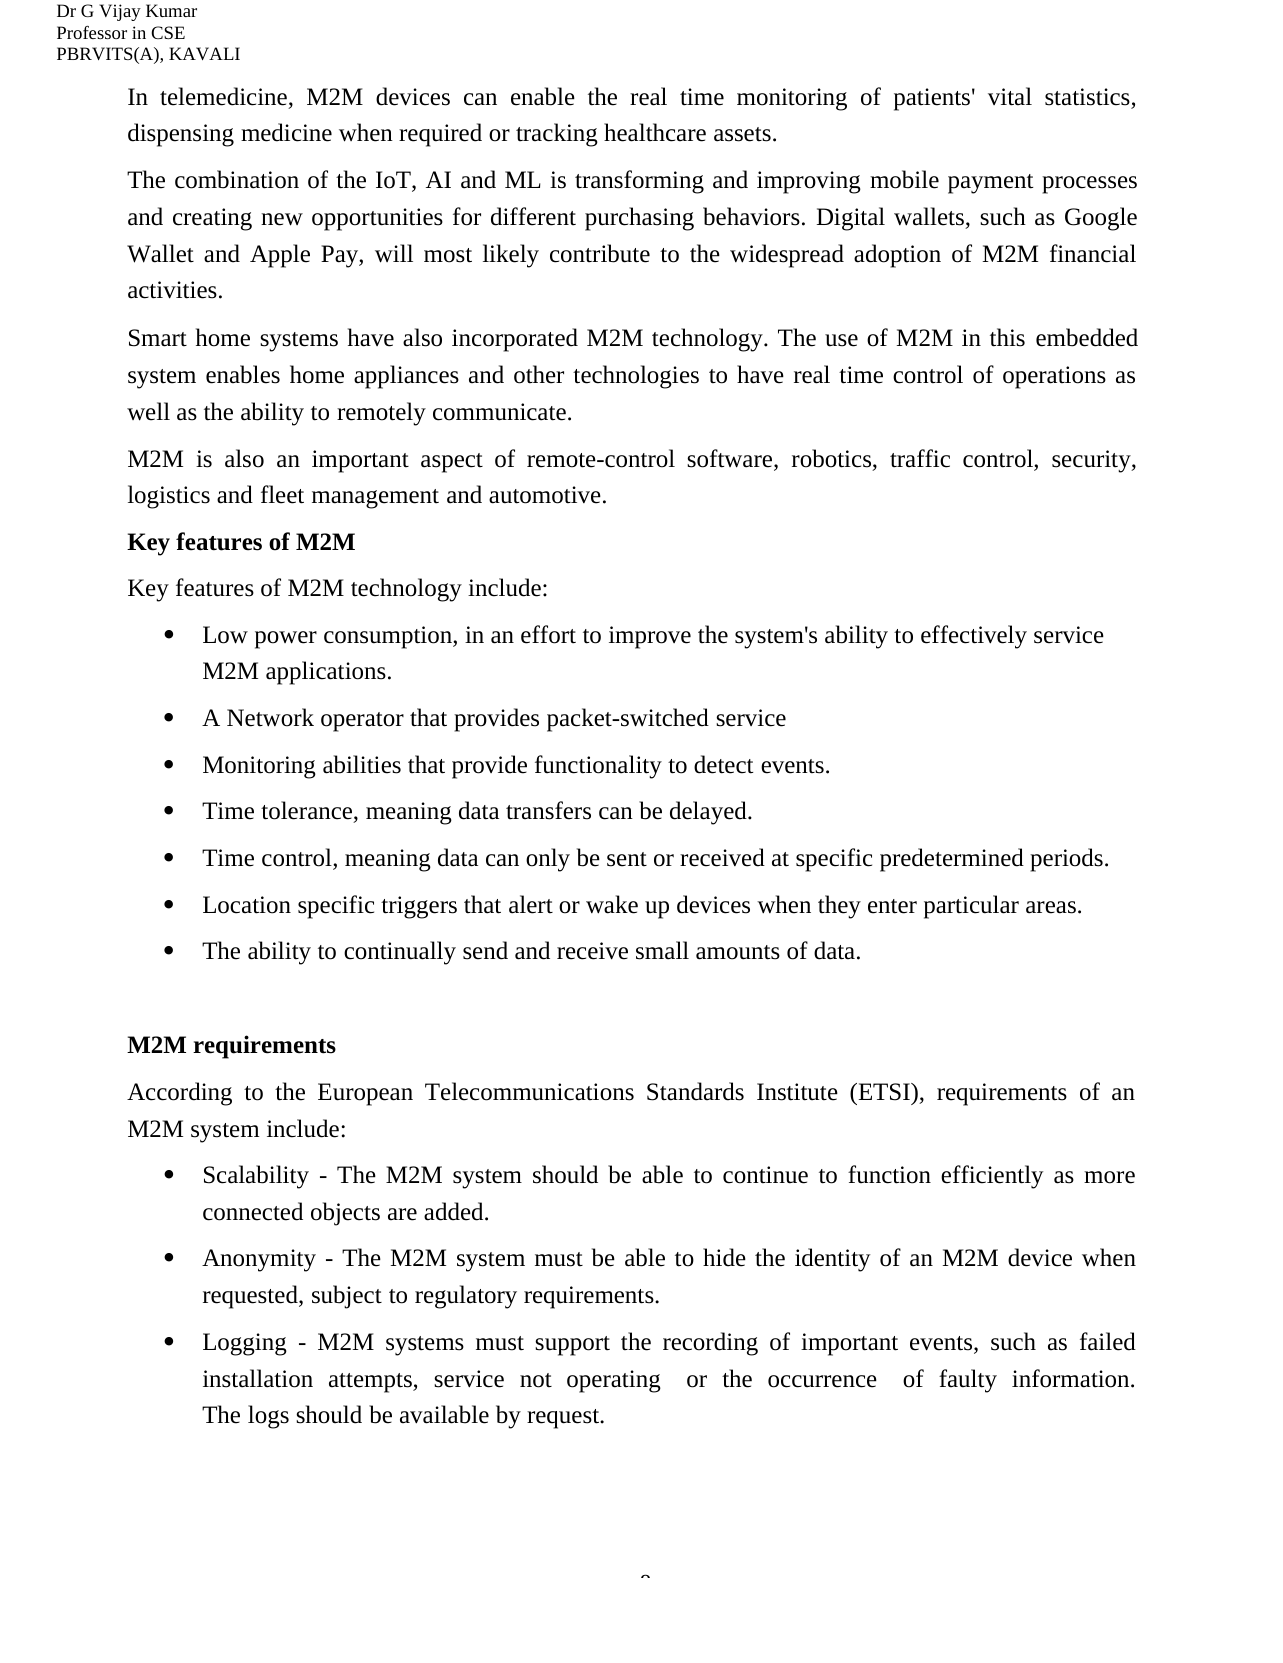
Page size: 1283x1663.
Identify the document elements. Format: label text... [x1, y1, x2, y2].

list Time control, meaning data can only be sent or received at specific predetermined periods. [164, 843, 1272, 872]
list Anonymity - The M2M system must be able to hide the identity of an M2M device when requested, subject to regulatory requirements. [164, 1243, 1137, 1309]
subtitle M2M requirements [127, 1030, 1272, 1059]
text The combination of the IoT, AI and ML is transforming and improving mobile payment processes and creating new opportunities for different purchasing behaviors. Digital wallets, such as Google Wallet and Apple Pay, will most likely contribute to the widespread adoption of M2M financial activities. [127, 165, 1138, 304]
list Time tolerance, meaning data transfers can be delayed. [164, 796, 1272, 825]
list The ability to continually send and receive small amounts of data. [164, 936, 1272, 965]
subtitle Key features of M2M [127, 527, 1272, 556]
text M2M is also an important aspect of remote-control software, robotics, traffic control, security, logistics and fleet management and automotive. [127, 444, 1137, 509]
text Smart home systems have also incorporated M2M technology. The use of M2M in this embedded system enables home appliances and other technologies to have real time control of operations as well as the ability to remotely communicate. [127, 323, 1138, 425]
list Logging - M2M systems must support the recording of important events, such as failed installation attempts, service not operating or the occurrence of faulty information. The logs should be available by request. [164, 1327, 1137, 1429]
list Location specific triggers that alert or wake up devices when they enter particular areas. [164, 890, 1272, 918]
list Scalability - The M2M system should be able to continue to function efficiently as more connected objects are added. [164, 1160, 1137, 1226]
text According to the European Telecommunications Standards Institute (ETSI), requirements of an M2M system include: [127, 1077, 1137, 1142]
list A Network operator that provides packet-switched service [164, 703, 1272, 732]
text Key features of M2M technology include: [127, 573, 1272, 602]
list Monitoring abilities that provide functionality to detect events. [164, 750, 1272, 779]
list Low power consumption, in an effort to improve the system's ability to effectively service M2M applications. [164, 620, 1136, 685]
text In telemedicine, M2M devices can enable the real time monitoring of patients' vital statistics, dispensing medicine when required or tracking healthcare assets. [127, 82, 1137, 147]
